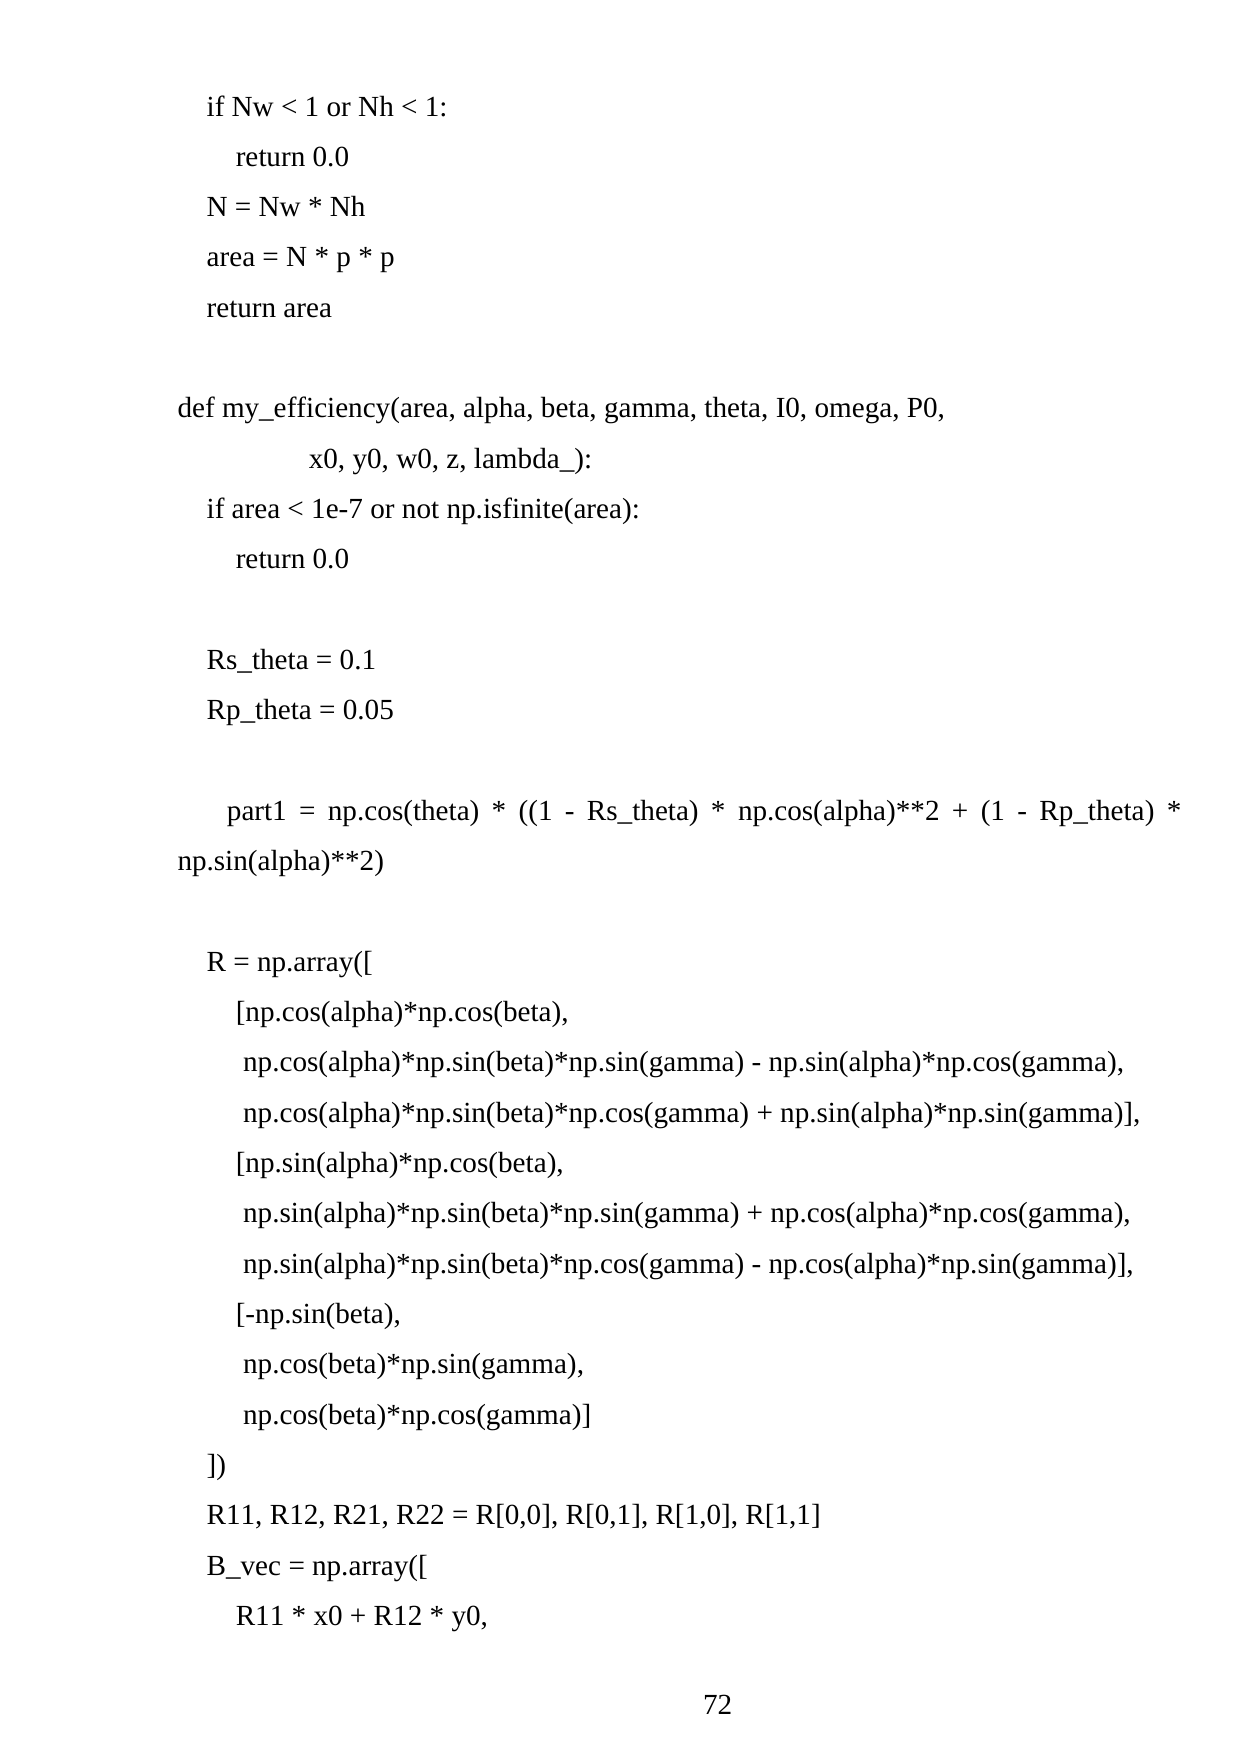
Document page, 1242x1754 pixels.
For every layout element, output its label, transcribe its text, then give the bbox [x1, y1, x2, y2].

text ]) [177, 1447, 1183, 1481]
text np.cos(alpha)*np.sin(beta)*np.sin(gamma) - np.sin(alpha)*np.cos(gamma), [177, 1044, 1183, 1078]
text area = N * p * p [177, 239, 1183, 273]
text if Nw < 1 or Nh < 1: [177, 89, 1183, 122]
text np.sin(alpha)*np.sin(beta)*np.cos(gamma) - np.cos(alpha)*np.sin(gamma)], [177, 1246, 1183, 1279]
text np.cos(beta)*np.cos(gamma)] [177, 1397, 1183, 1430]
text return area [177, 290, 1183, 323]
text [np.cos(alpha)*np.cos(beta), [177, 994, 1183, 1028]
text return 0.0 [177, 139, 1183, 172]
text N = Nw * Nh [177, 189, 1183, 223]
text np.cos(alpha)*np.sin(beta)*np.cos(gamma) + np.sin(alpha)*np.sin(gamma)], [177, 1095, 1183, 1128]
text R11, R12, R21, R22 = R[0,0], R[0,1], R[1,0], R[1,1] [177, 1497, 1183, 1531]
text Rp_theta = 0.05 [177, 692, 1183, 726]
text B_vec = np.array([ [177, 1548, 1183, 1581]
text np.cos(beta)*np.sin(gamma), [177, 1346, 1183, 1380]
text if area < 1e-7 or not np.isfinite(area): [177, 491, 1183, 525]
text R = np.array([ [177, 944, 1183, 977]
text def my_efficiency(area, alpha, beta, gamma, theta, I0, omega, P0, [177, 391, 1183, 424]
text return 0.0 [177, 541, 1183, 575]
text part1 = np.cos(theta) * ((1 - Rs_theta) * np.cos(alpha)**2 + (1 - Rp_theta) * np.sin(alpha)**2) [177, 793, 1183, 877]
text [-np.sin(beta), [177, 1296, 1183, 1330]
text [np.sin(alpha)*np.cos(beta), [177, 1145, 1183, 1179]
text x0, y0, w0, z, lambda_): [177, 441, 1183, 474]
text R11 * x0 + R12 * y0, [177, 1598, 1183, 1632]
text Rs_theta = 0.1 [177, 642, 1183, 676]
text np.sin(alpha)*np.sin(beta)*np.sin(gamma) + np.cos(alpha)*np.cos(gamma), [177, 1196, 1183, 1229]
